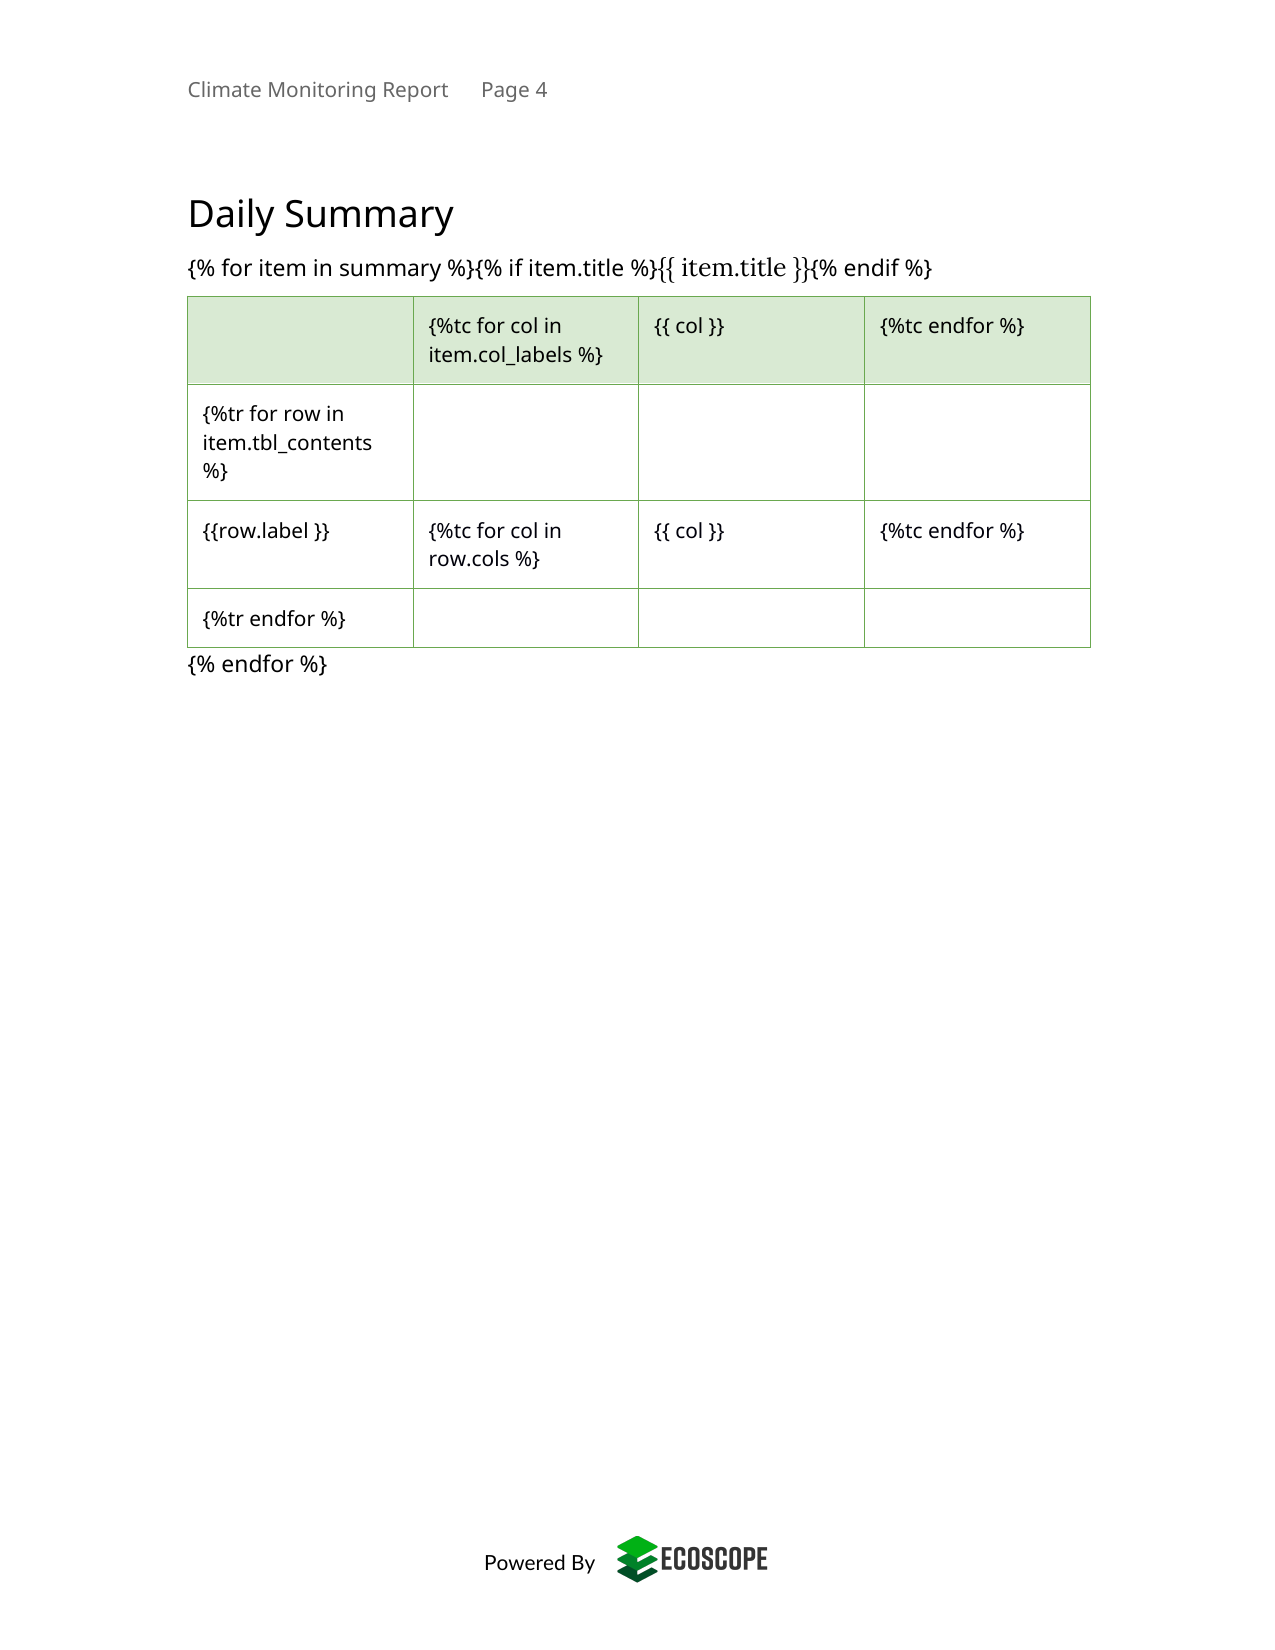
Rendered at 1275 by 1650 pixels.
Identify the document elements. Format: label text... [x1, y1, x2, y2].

table_cell [414, 385, 638, 500]
table_cell [414, 589, 638, 647]
text {% for item in summary %}{% if item.title %}{{ item.title }}{% endif %} [187, 251, 1087, 283]
subtitle Daily Summary [187, 187, 1087, 238]
table_cell {%tc for col in row.cols %} [414, 501, 638, 588]
table_header {%tc endfor %} [865, 297, 1090, 383]
table_header {%tc for col in item.col_labels %} [414, 297, 638, 383]
table_cell [865, 385, 1090, 500]
table_header [188, 297, 413, 383]
table_cell {{ col }} [639, 501, 864, 588]
picture [617, 1536, 768, 1583]
table_cell [639, 589, 864, 647]
table_cell {{row.label }} [188, 501, 413, 588]
table_cell [639, 385, 864, 500]
table_cell [865, 589, 1090, 647]
table_cell {%tr for row in item.tbl_contents %} [188, 385, 413, 500]
text {% endfor %} [187, 648, 1087, 679]
table_header {{ col }} [639, 297, 864, 383]
table_cell {%tc endfor %} [865, 501, 1090, 588]
table_cell {%tr endfor %} [188, 589, 413, 647]
